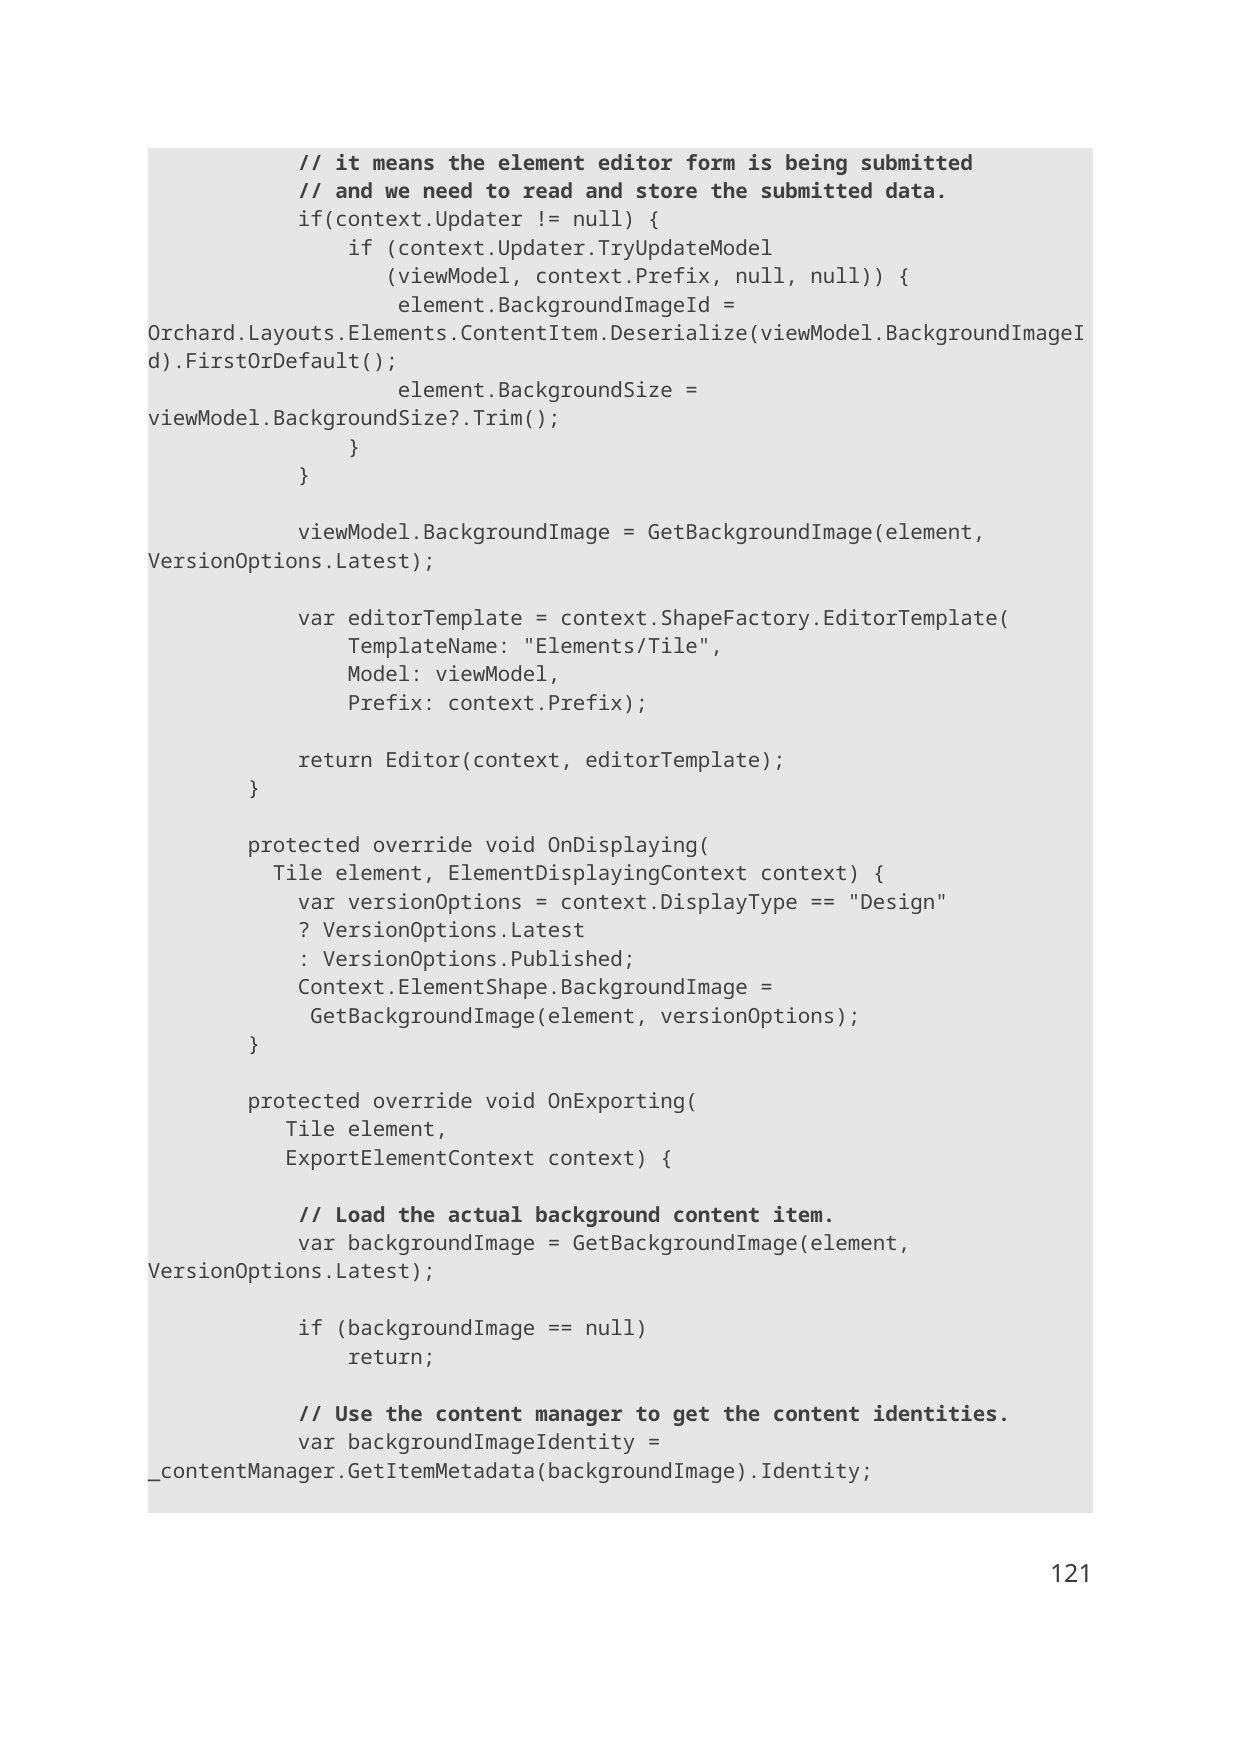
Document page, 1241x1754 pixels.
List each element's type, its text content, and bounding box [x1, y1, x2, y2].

text element.BackgroundSize = viewModel.BackgroundSize?.Trim(); [148, 375, 1093, 432]
text element.BackgroundImageId = Orchard.Layouts.Elements.ContentItem.Deserialize(viewModel.BackgroundImageId).FirstOrDefault(); [148, 290, 1093, 375]
text } [148, 432, 1093, 460]
text return Editor(context, editorTemplate); [148, 745, 1093, 773]
text } [148, 460, 1093, 489]
text TemplateName: "Elements/Tile", [148, 631, 1093, 659]
text Tile element, ElementDisplayingContext context) { [148, 858, 1093, 887]
text GetBackgroundImage(element, versionOptions); [148, 1001, 1093, 1029]
text // Use the content manager to get the content identities. [148, 1399, 1093, 1427]
text } [148, 1029, 1093, 1058]
text var editorTemplate = context.ShapeFactory.EditorTemplate( [148, 603, 1093, 631]
text return; [148, 1342, 1093, 1370]
text if (context.Updater.TryUpdateModel [148, 233, 1093, 261]
text var versionOptions = context.DisplayType == "Design" [148, 887, 1093, 915]
text var backgroundImage = GetBackgroundImage(element, VersionOptions.Latest); [148, 1228, 1093, 1285]
text Model: viewModel, [148, 659, 1093, 688]
text // Load the actual background content item. [148, 1200, 1093, 1228]
text if(context.Updater != null) { [148, 204, 1093, 233]
text protected override void OnDisplaying( [148, 830, 1093, 858]
text // it means the element editor form is being submitted [148, 148, 1093, 176]
text Tile element, [148, 1114, 1093, 1143]
text Context.ElementShape.BackgroundImage = [148, 972, 1093, 1001]
text var backgroundImageIdentity = _contentManager.GetItemMetadata(backgroundImage).Identity; [148, 1427, 1093, 1484]
text // and we need to read and store the submitted data. [148, 176, 1093, 204]
text Prefix: context.Prefix); [148, 688, 1093, 716]
text viewModel.BackgroundImage = GetBackgroundImage(element, VersionOptions.Latest); [148, 517, 1093, 574]
text } [148, 773, 1093, 802]
text ExportElementContext context) { [148, 1143, 1093, 1171]
text (viewModel, context.Prefix, null, null)) { [148, 261, 1093, 290]
text : VersionOptions.Published; [148, 944, 1093, 972]
text ? VersionOptions.Latest [148, 915, 1093, 944]
text protected override void OnExporting( [148, 1086, 1093, 1114]
text if (backgroundImage == null) [148, 1313, 1093, 1342]
